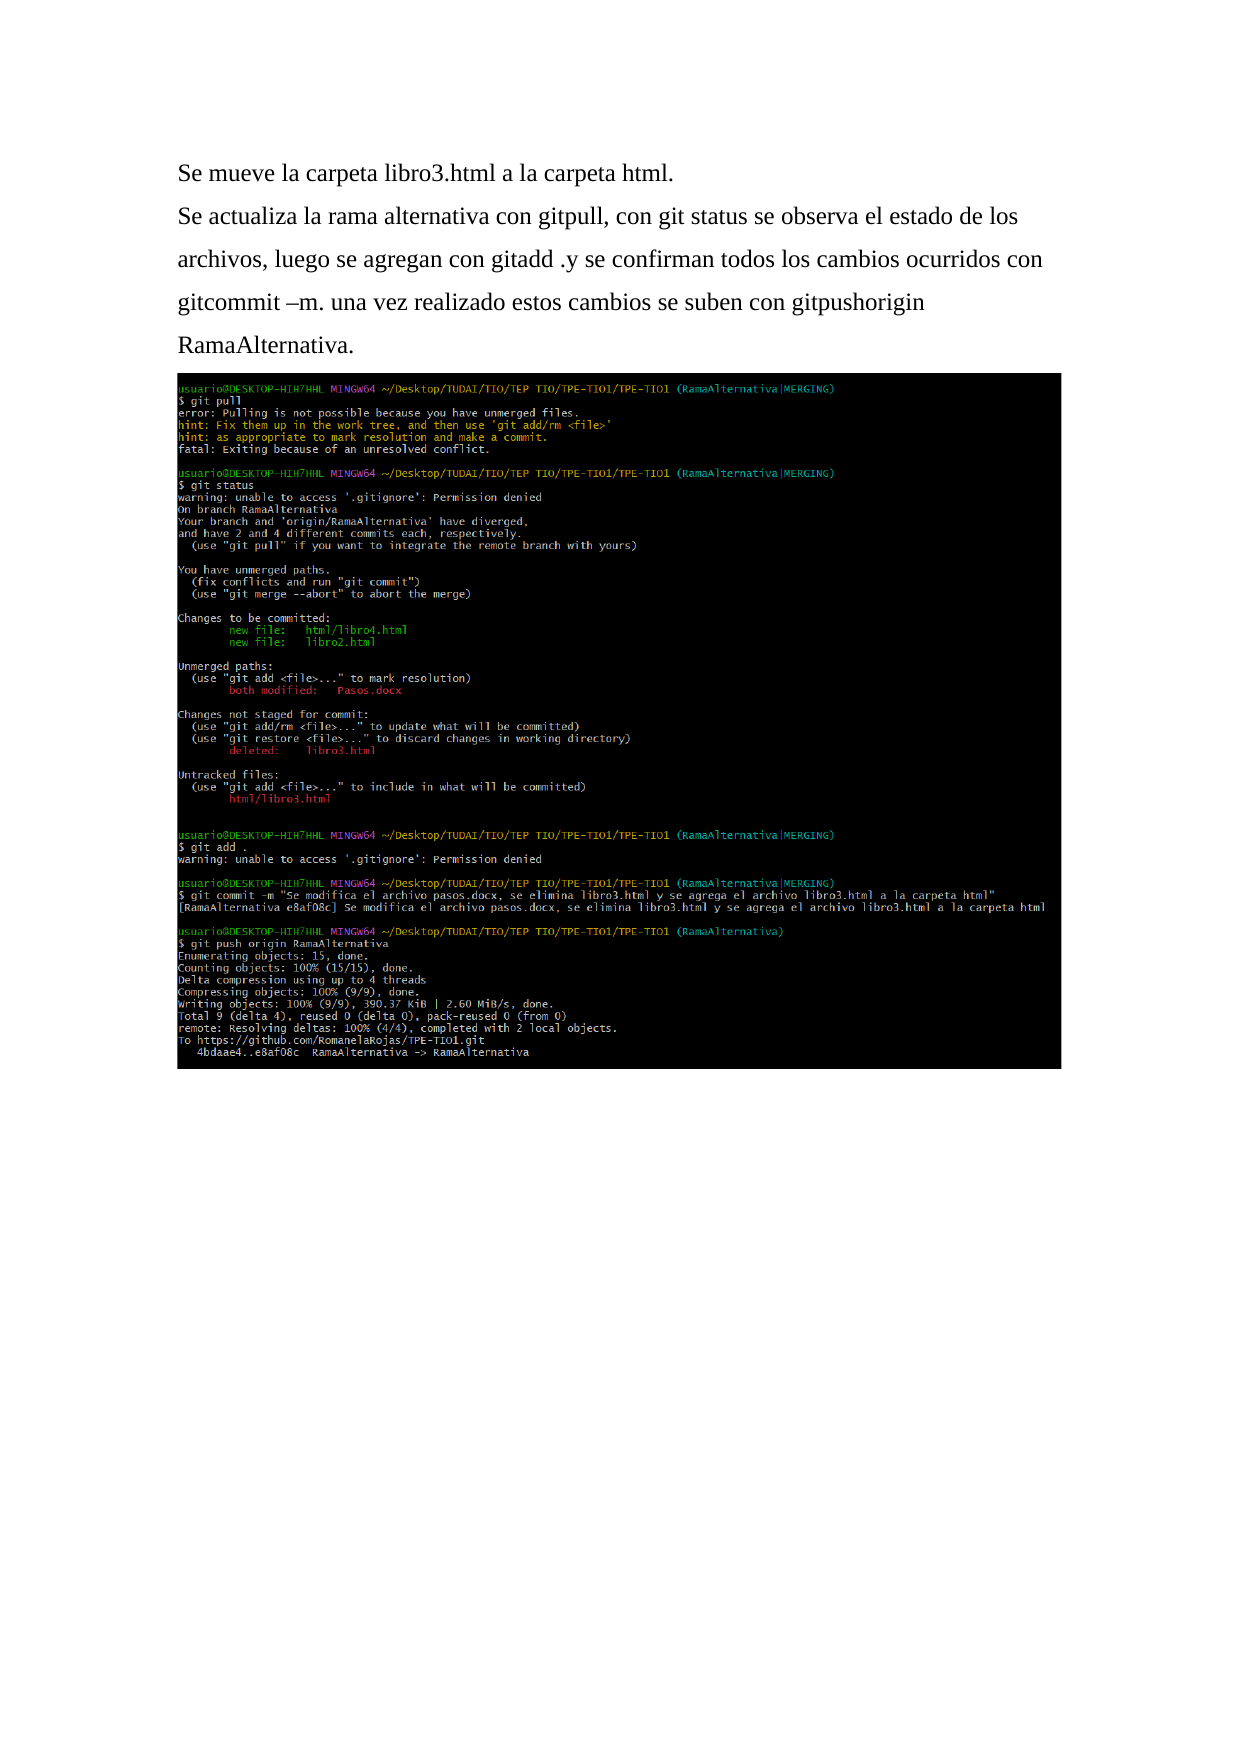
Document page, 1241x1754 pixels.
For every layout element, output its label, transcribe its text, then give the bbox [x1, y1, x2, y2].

text Se actualiza la rama alternativa con gitpull, con git status se observa el estado de los archivos, luego se agregan con gitadd .y se confirman todos los cambios ocurridos con gitcommit –m. una vez realizado estos cambios se suben con gitpushorigin RamaAlternativa. [177, 201, 1063, 359]
picture [177, 373, 1062, 1069]
text Se mueve la carpeta libro3.html a la carpeta html. [177, 158, 1063, 187]
